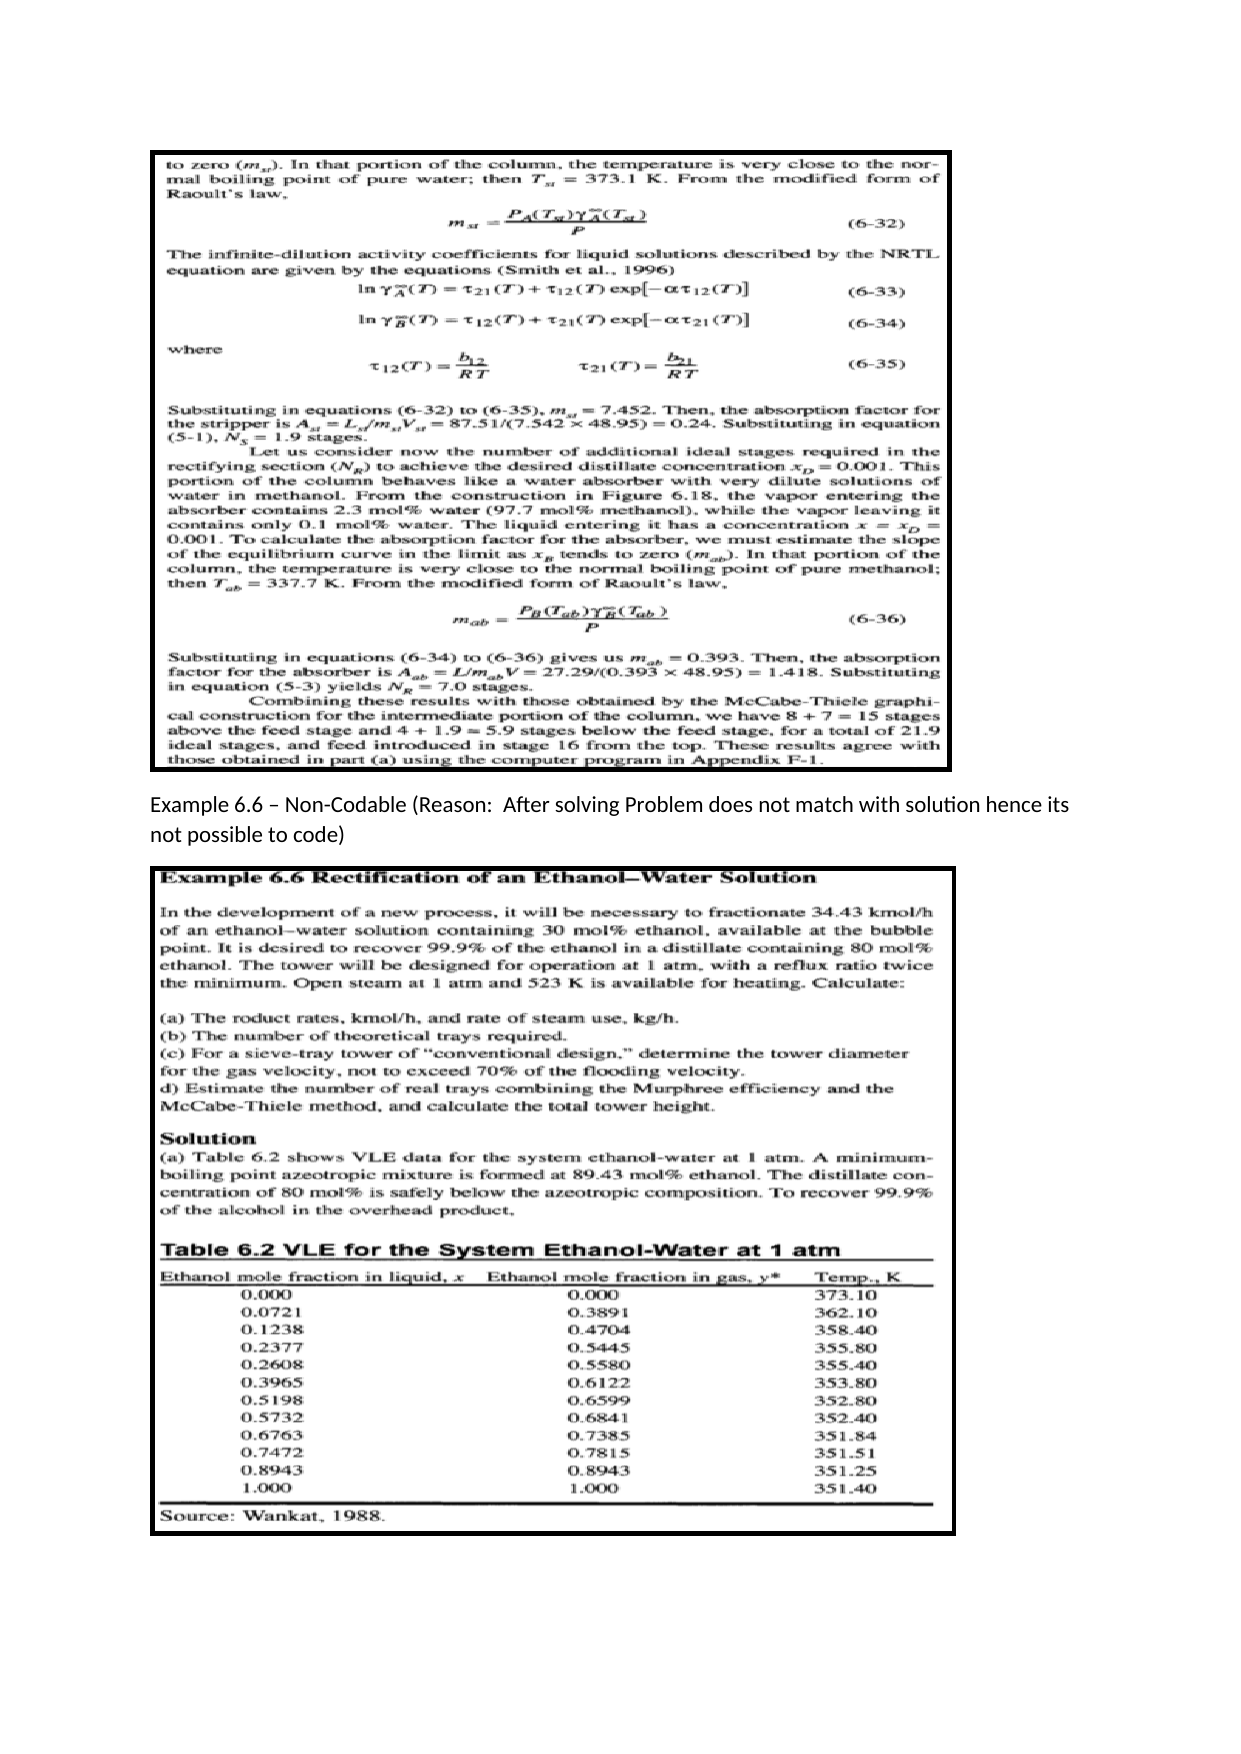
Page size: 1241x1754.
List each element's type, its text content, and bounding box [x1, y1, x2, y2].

picture [155, 871, 952, 1531]
picture [155, 155, 947, 767]
text Example 6.6 – Non-Codable (Reason: After solving Problem does not match with solution hence its not possible to code) [150, 790, 1090, 848]
